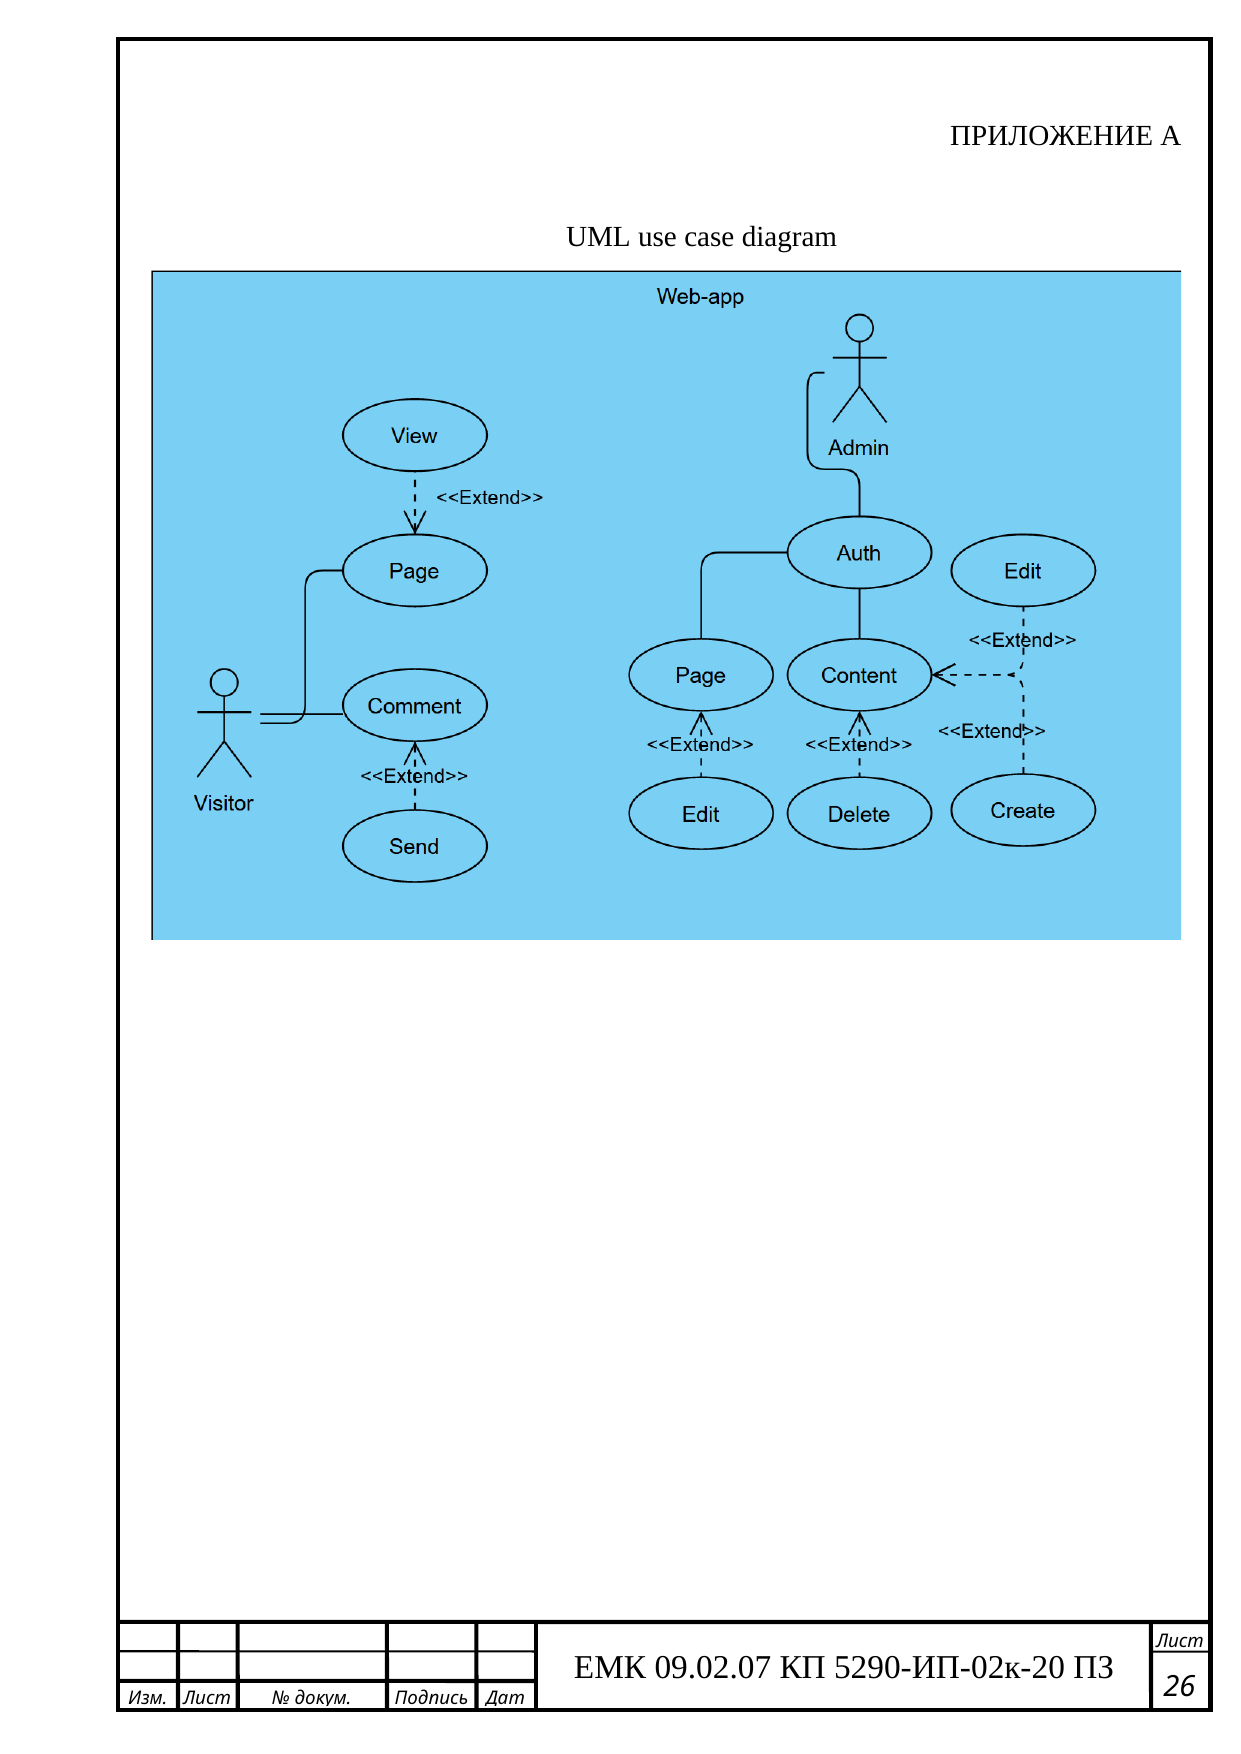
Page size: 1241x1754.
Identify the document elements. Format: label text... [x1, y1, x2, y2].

subtitle ПРИЛОЖЕНИЕ А [148, 118, 1181, 152]
text UML use case diagram [148, 219, 1181, 252]
picture [147, 269, 1182, 940]
